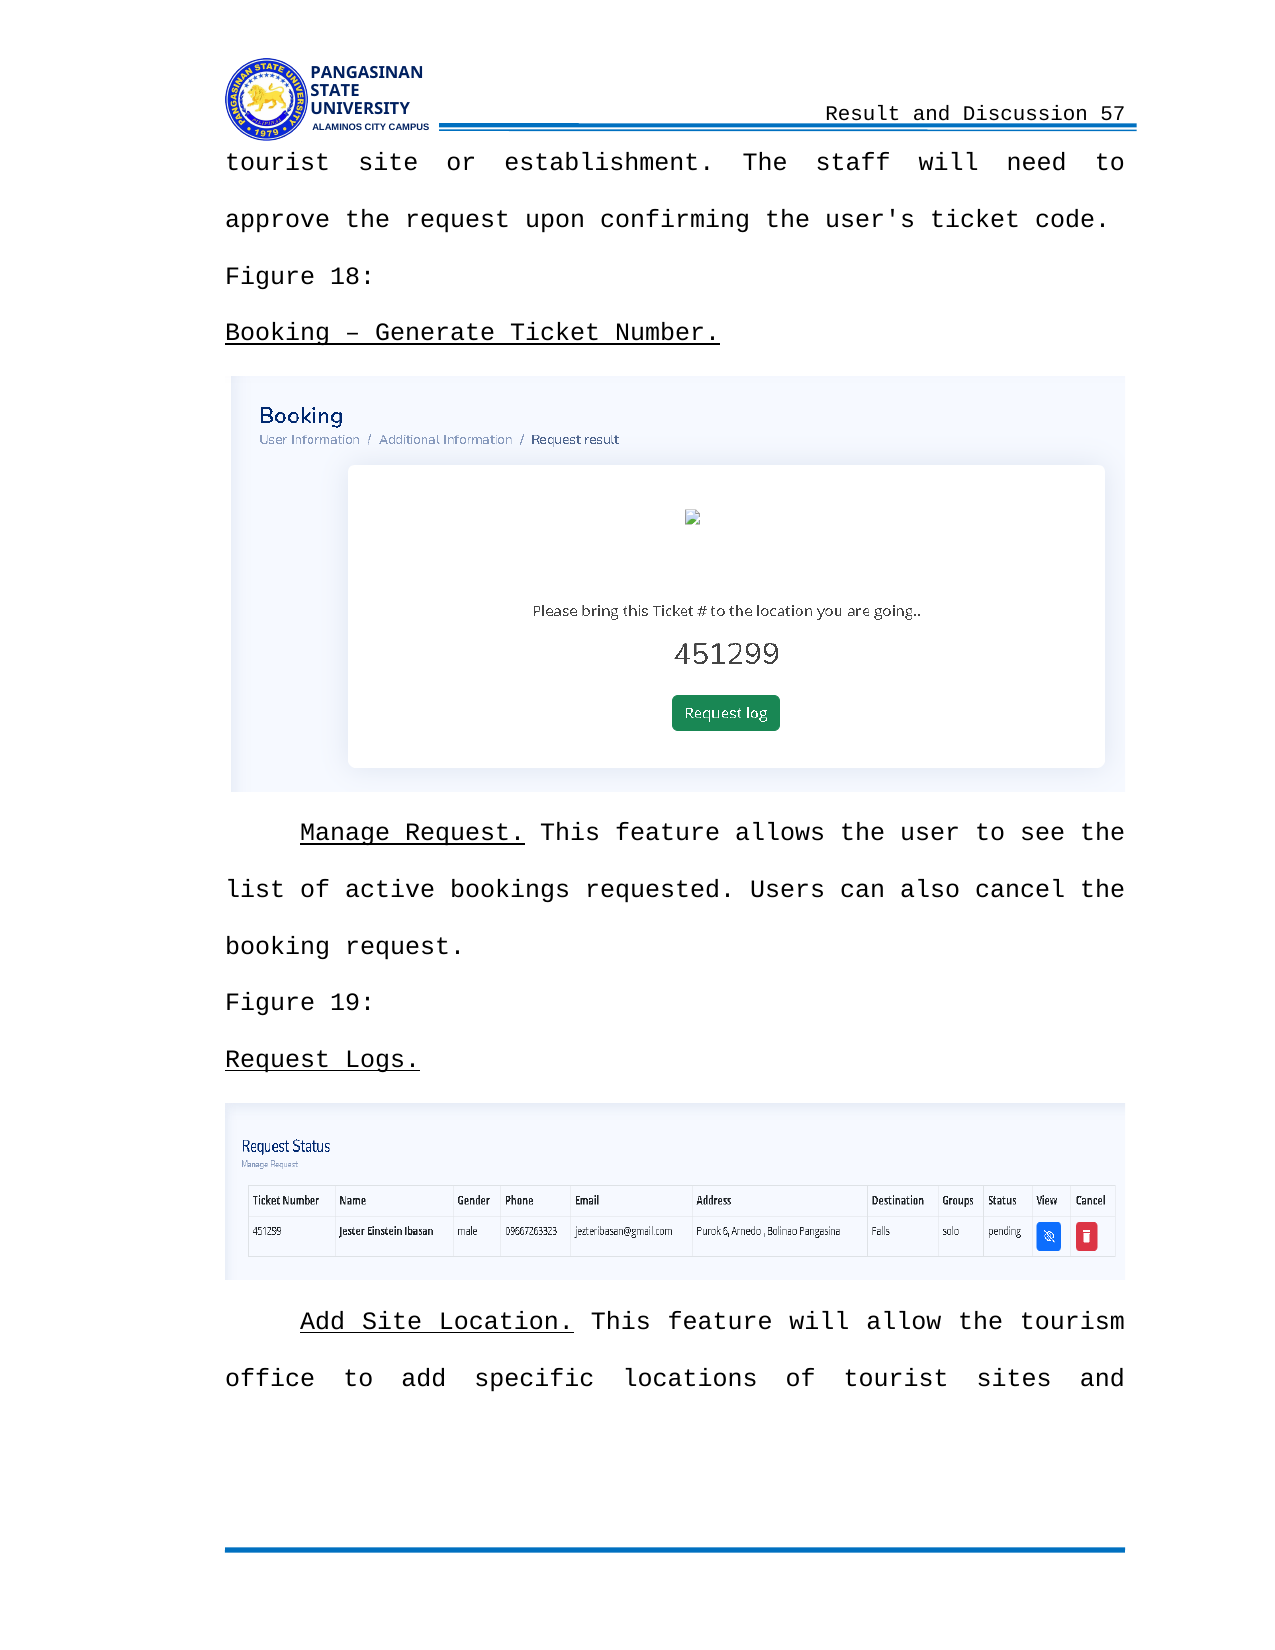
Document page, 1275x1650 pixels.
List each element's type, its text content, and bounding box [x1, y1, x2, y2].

text Figure 18: [225, 263, 1125, 292]
picture [225, 376, 1125, 792]
text Figure 19: [225, 990, 1125, 1018]
picture [225, 58, 308, 141]
text Booking – Generate Ticket Number. [225, 320, 1125, 348]
text Manage Request. This feature allows the user to see the list of active bookings requested. Users can also cancel the booking request. [225, 820, 1125, 962]
picture [225, 1103, 1125, 1280]
text Request Logs. [225, 1047, 1125, 1075]
